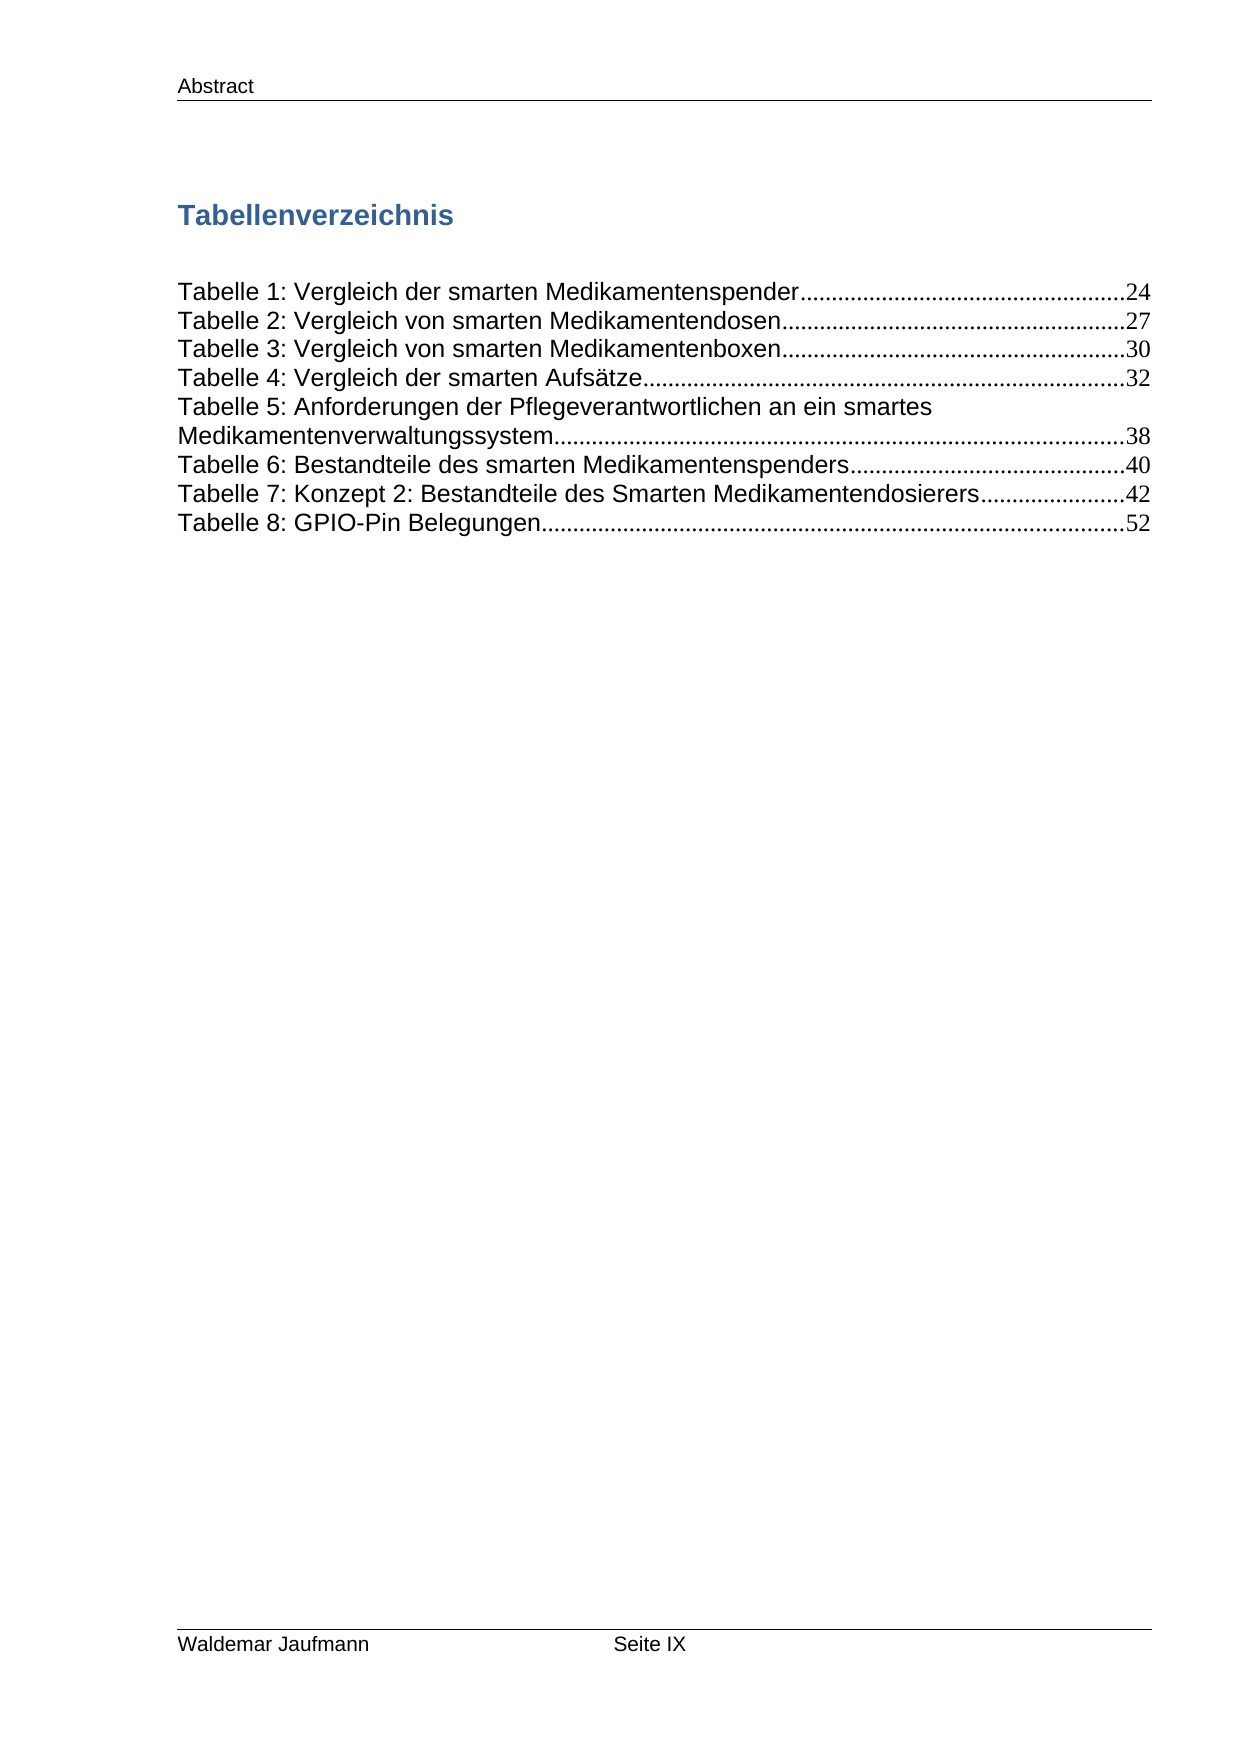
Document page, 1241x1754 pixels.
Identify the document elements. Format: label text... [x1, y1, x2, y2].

text Tabelle 4: Vergleich der smarten Aufsätze 32 [177, 363, 1152, 392]
text Tabelle 7: Konzept 2: Bestandteile des Smarten Medikamentendosierers 42 [177, 479, 1152, 507]
text Tabelle 1: Vergleich der smarten Medikamentenspender 24 [177, 277, 1152, 306]
text Tabelle 8: GPIO-Pin Belegungen 52 [177, 507, 1152, 536]
text Tabelle 5: Anforderungen der Pflegeverantwortlichen an ein smartes Medikamentenverwaltungssystem 38 [177, 392, 1152, 450]
text Tabelle 3: Vergleich von smarten Medikamentenboxen 30 [177, 334, 1152, 363]
text Tabelle 6: Bestandteile des smarten Medikamentenspenders 40 [177, 450, 1152, 479]
subtitle Tabellenverzeichnis [177, 198, 1152, 231]
text Tabelle 2: Vergleich von smarten Medikamentendosen 27 [177, 306, 1152, 334]
